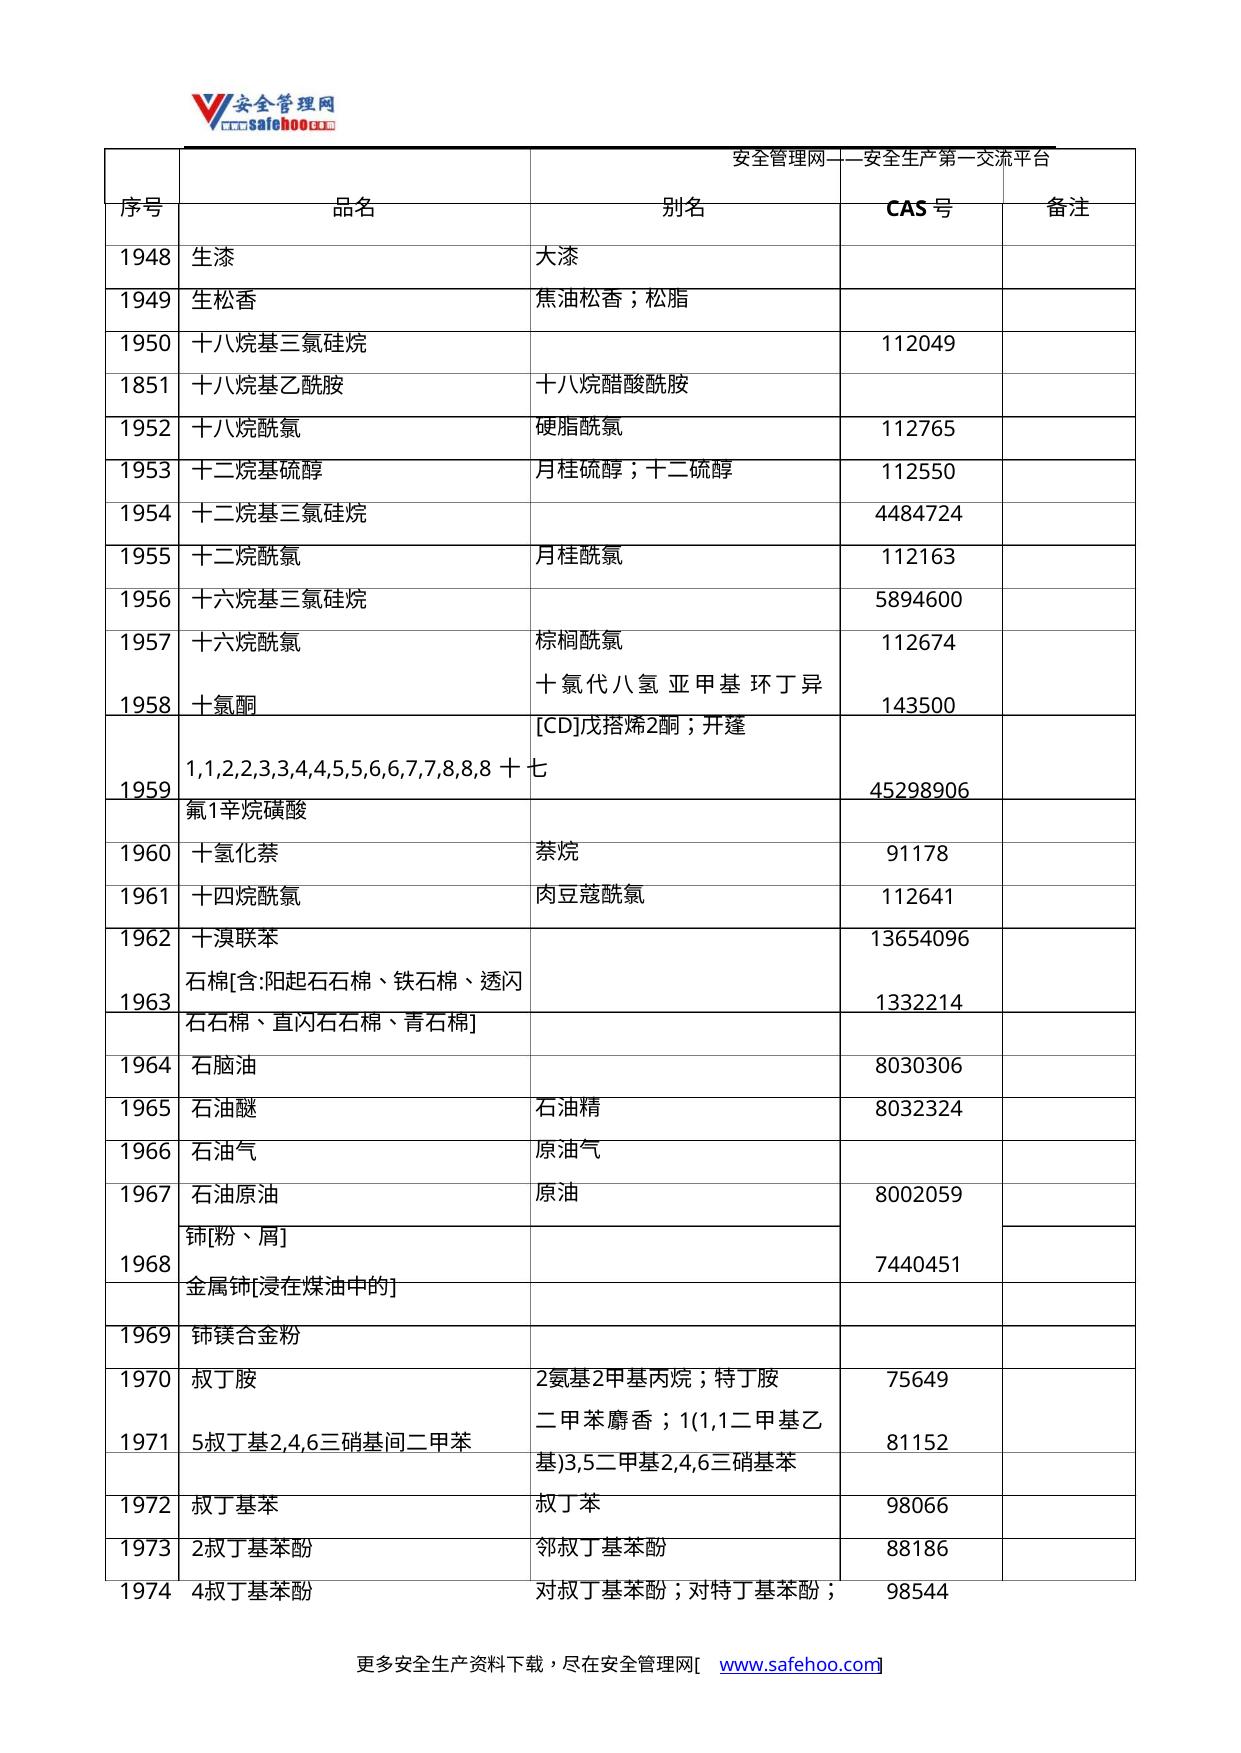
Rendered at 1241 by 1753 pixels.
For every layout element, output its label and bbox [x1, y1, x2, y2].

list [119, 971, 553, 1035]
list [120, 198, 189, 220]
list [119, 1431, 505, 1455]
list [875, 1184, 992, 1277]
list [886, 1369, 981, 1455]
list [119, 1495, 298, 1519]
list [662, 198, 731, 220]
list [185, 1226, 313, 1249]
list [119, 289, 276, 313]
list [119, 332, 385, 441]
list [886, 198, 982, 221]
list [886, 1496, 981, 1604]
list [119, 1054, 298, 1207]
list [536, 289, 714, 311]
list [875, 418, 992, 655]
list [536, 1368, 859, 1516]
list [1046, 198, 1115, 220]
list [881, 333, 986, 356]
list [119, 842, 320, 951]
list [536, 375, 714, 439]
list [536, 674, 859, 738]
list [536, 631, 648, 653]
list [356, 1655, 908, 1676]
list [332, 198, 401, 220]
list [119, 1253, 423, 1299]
picture [0, 0, 1241, 1753]
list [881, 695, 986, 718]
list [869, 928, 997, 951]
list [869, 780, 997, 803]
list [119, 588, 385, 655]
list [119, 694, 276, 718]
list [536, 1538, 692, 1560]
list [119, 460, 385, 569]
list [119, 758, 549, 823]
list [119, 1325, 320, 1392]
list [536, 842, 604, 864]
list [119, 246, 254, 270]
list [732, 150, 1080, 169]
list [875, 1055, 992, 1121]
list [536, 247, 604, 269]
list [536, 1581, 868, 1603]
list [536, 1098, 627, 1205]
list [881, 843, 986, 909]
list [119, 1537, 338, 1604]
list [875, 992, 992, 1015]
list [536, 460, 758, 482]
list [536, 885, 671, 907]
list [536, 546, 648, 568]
